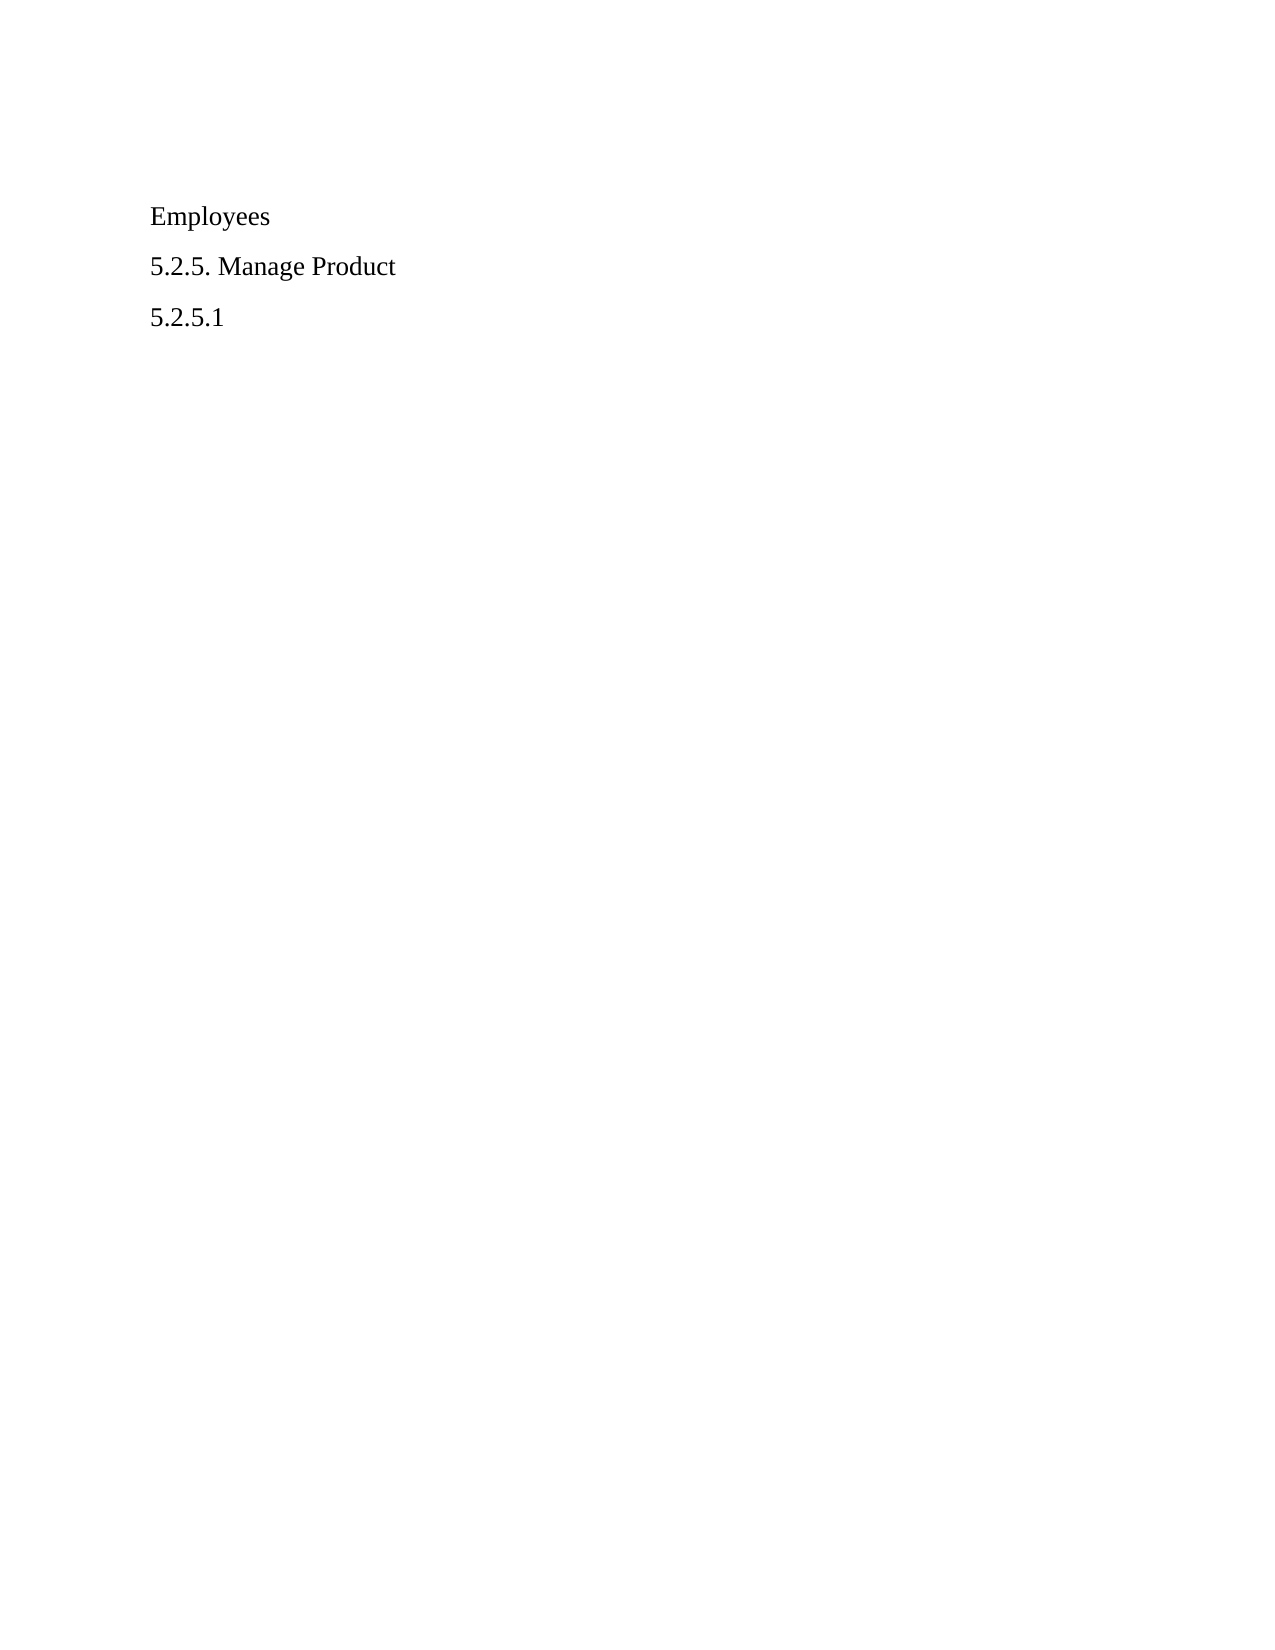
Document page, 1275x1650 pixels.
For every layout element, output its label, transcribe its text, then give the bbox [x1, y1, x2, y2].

text Employees [150, 200, 1003, 231]
text 5.2.5.1 [150, 301, 1003, 332]
text 5.2.5. Manage Product [150, 250, 1003, 282]
